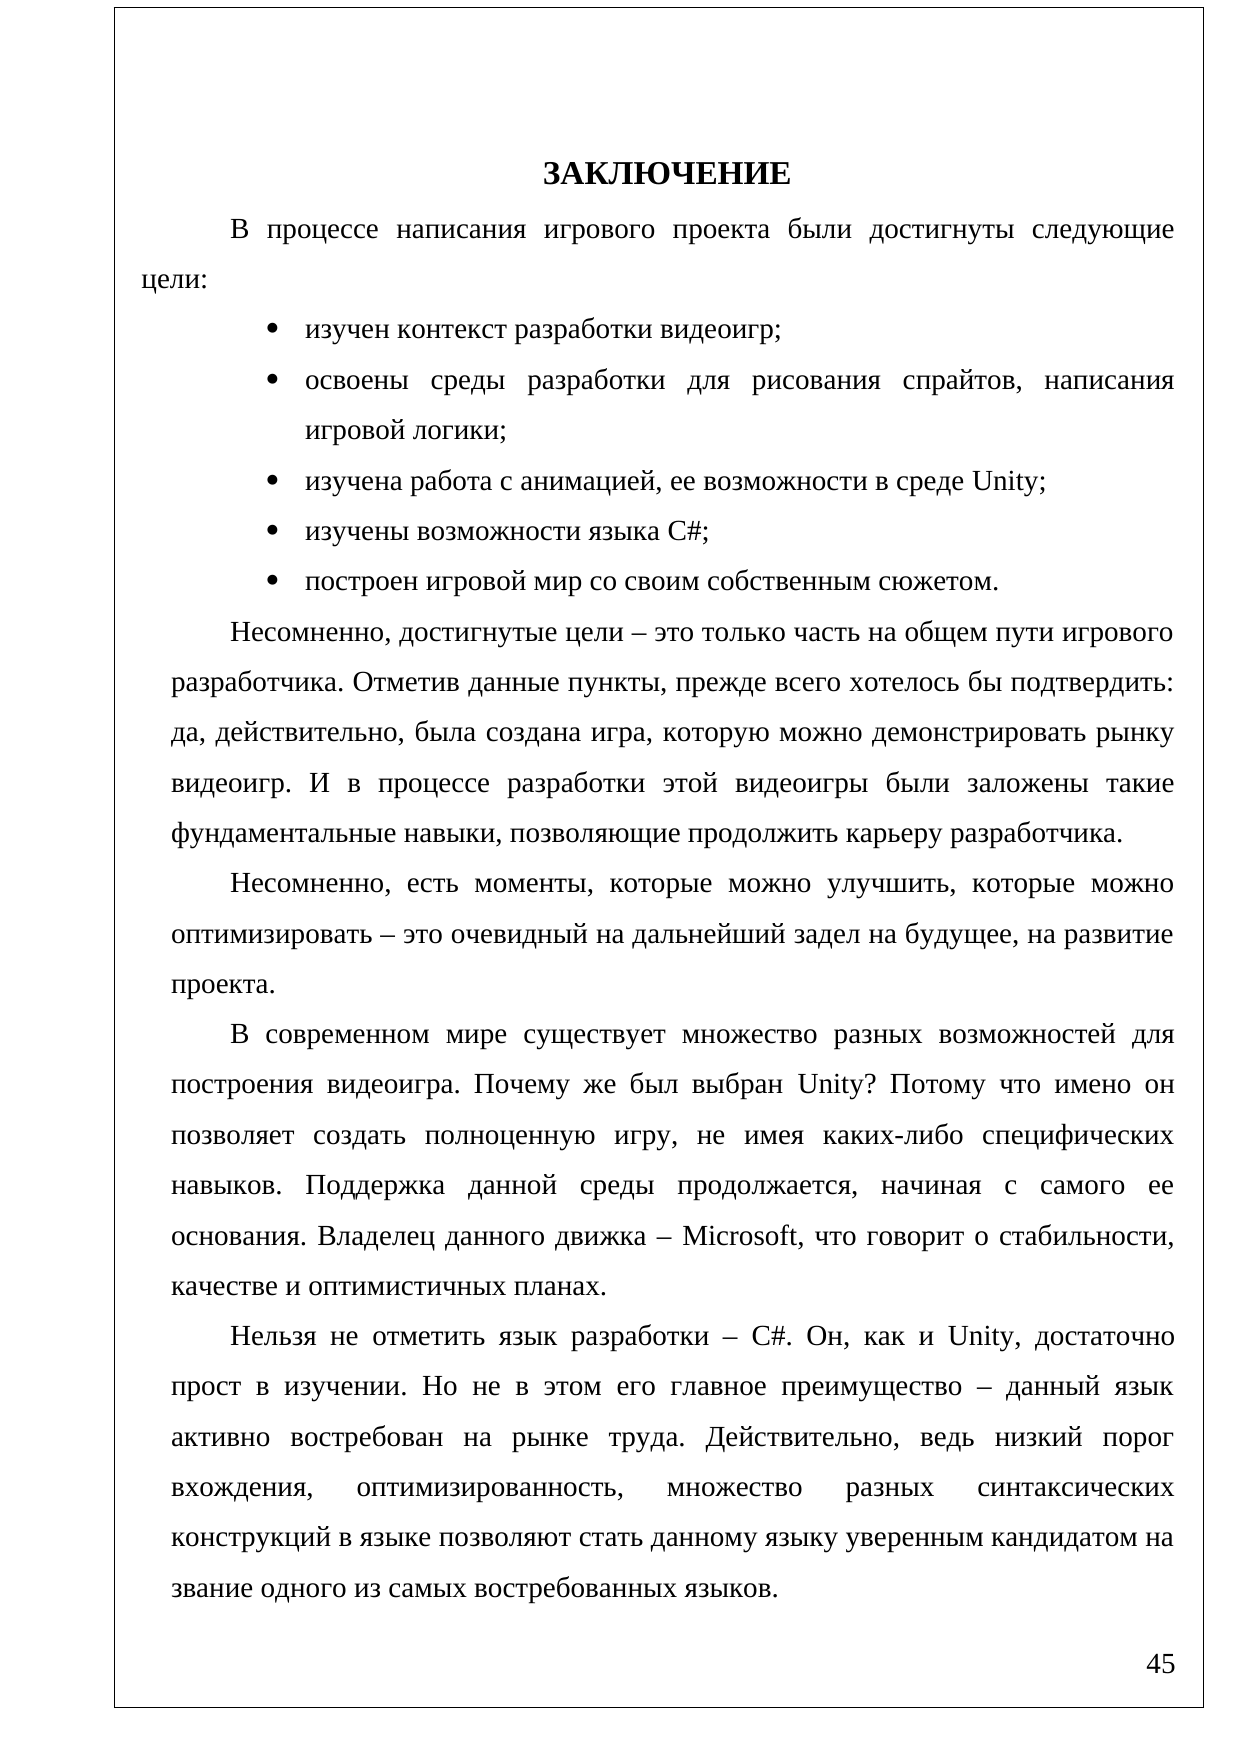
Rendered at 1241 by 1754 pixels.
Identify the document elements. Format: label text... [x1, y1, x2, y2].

text Несомненно, есть моменты, которые можно улучшить, которые можно оптимизировать – это очевидный на дальнейший задел на будущее, на развитие проекта. [171, 865, 1175, 999]
list изучены возможности языка C#; [267, 513, 1175, 547]
text Нельзя не отметить язык разработки – C#. Он, как и Unity, достаточно прост в изучении. Но не в этом его главное преимущество – данный язык активно востребован на рынке труда. Действительно, ведь низкий порог вхождения, оптимизированность, множество разных синтаксических конструкций в языке позволяют стать данному языку уверенным кандидатом на звание одного из самых востребованных языков. [171, 1318, 1175, 1603]
list построен игровой мир со своим собственным сюжетом. [267, 563, 1175, 597]
text Несомненно, достигнутые цели – это только часть на общем пути игрового разработчика. Отметив данные пункты, прежде всего хотелось бы подтвердить: да, действительно, была создана игра, которую можно демонстрировать рынку видеоигр. И в процессе разработки этой видеоигры были заложены такие фундаментальные навыки, позволяющие продолжить карьеру разработчика. [171, 614, 1175, 849]
list освоены среды разработки для рисования спрайтов, написания игровой логики; [267, 362, 1175, 446]
list изучен контекст разработки видеоигр; [267, 311, 1175, 345]
list изучена работа с анимацией, ее возможности в среде Unity; [267, 463, 1175, 496]
subtitle ЗАКЛЮЧЕНИЕ [171, 153, 1163, 192]
text В современном мире существует множество разных возможностей для построения видеоигра. Почему же был выбран Unity? Потому что имено он позволяет создать полноценную игру, не имея каких-либо специфических навыков. Поддержка данной среды продолжается, начиная с самого ее основания. Владелец данного движка – Microsoft, что говорит о стабильности, качестве и оптимистичных планах. [171, 1016, 1175, 1301]
text В процессе написания игрового проекта были достигнуты следующие цели: [141, 211, 1175, 295]
